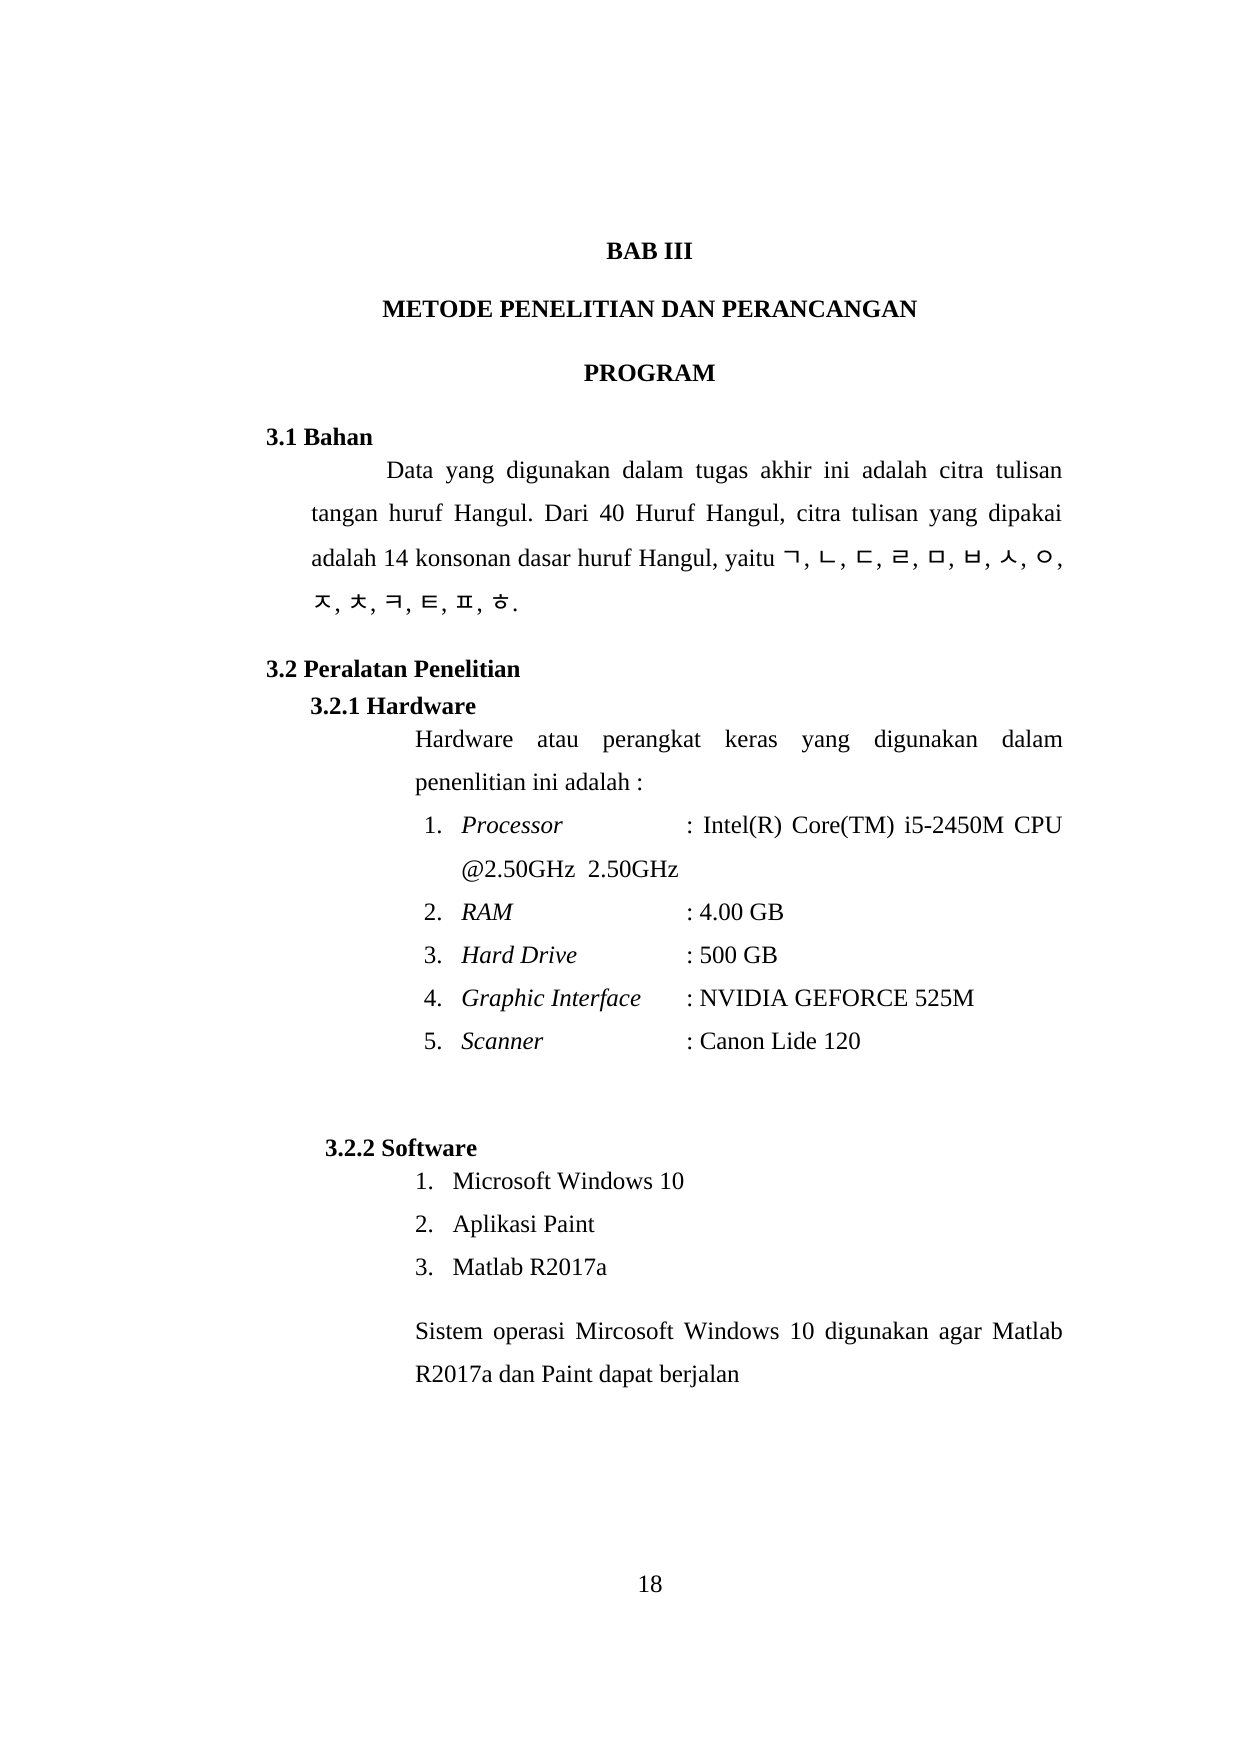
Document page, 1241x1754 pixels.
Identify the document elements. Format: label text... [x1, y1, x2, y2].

text PROGRAM [236, 358, 1063, 386]
subtitle 3.2.1 Hardware [236, 691, 1063, 720]
text Sistem operasi Mircosoft Windows 10 digunakan agar Matlab R2017a dan Paint dapat berjalan [415, 1316, 1063, 1388]
subtitle 3.2 Peralatan Penelitian [236, 654, 1063, 683]
text Data yang digunakan dalam tugas akhir ini adalah citra tulisan tangan huruf Hangul. Dari 40 Huruf Hangul, citra tulisan yang dipakai adalah 14 konsonan dasar huruf Hangul, yaituㄱ, ㄴ, ㄷ, ㄹ, ㅁ, ㅂ, ㅅ, ㅇ, ㅈ, ㅊ, ㅋ, ㅌ, ㅍ, ㅎ. [311, 455, 1063, 618]
list Hardware atau perangkat keras yang digunakan dalam penenlitian ini adalah : [415, 724, 1063, 796]
subtitle 3.1 Bahan [236, 422, 1063, 450]
list Aplikasi Paint [415, 1209, 1063, 1238]
list Matlab R2017a [415, 1252, 1063, 1281]
list RAM : 4.00 GB [424, 897, 1063, 926]
list Processor : Intel(R) Core(TM) i5-2450M CPU @2.50GHz 2.50GHz [424, 811, 1063, 882]
subtitle 3.2.2 Software [236, 1133, 1063, 1162]
list Graphic Interface : NVIDIA GEFORCE 525M [424, 983, 1063, 1012]
list Scanner : Canon Lide 120 [424, 1026, 1063, 1055]
subtitle BAB III [236, 236, 1063, 265]
list Microsoft Windows 10 [415, 1166, 1063, 1195]
text METODE PENELITIAN DAN PERANCANGAN [236, 294, 1063, 322]
list Hard Drive : 500 GB [424, 940, 1063, 969]
